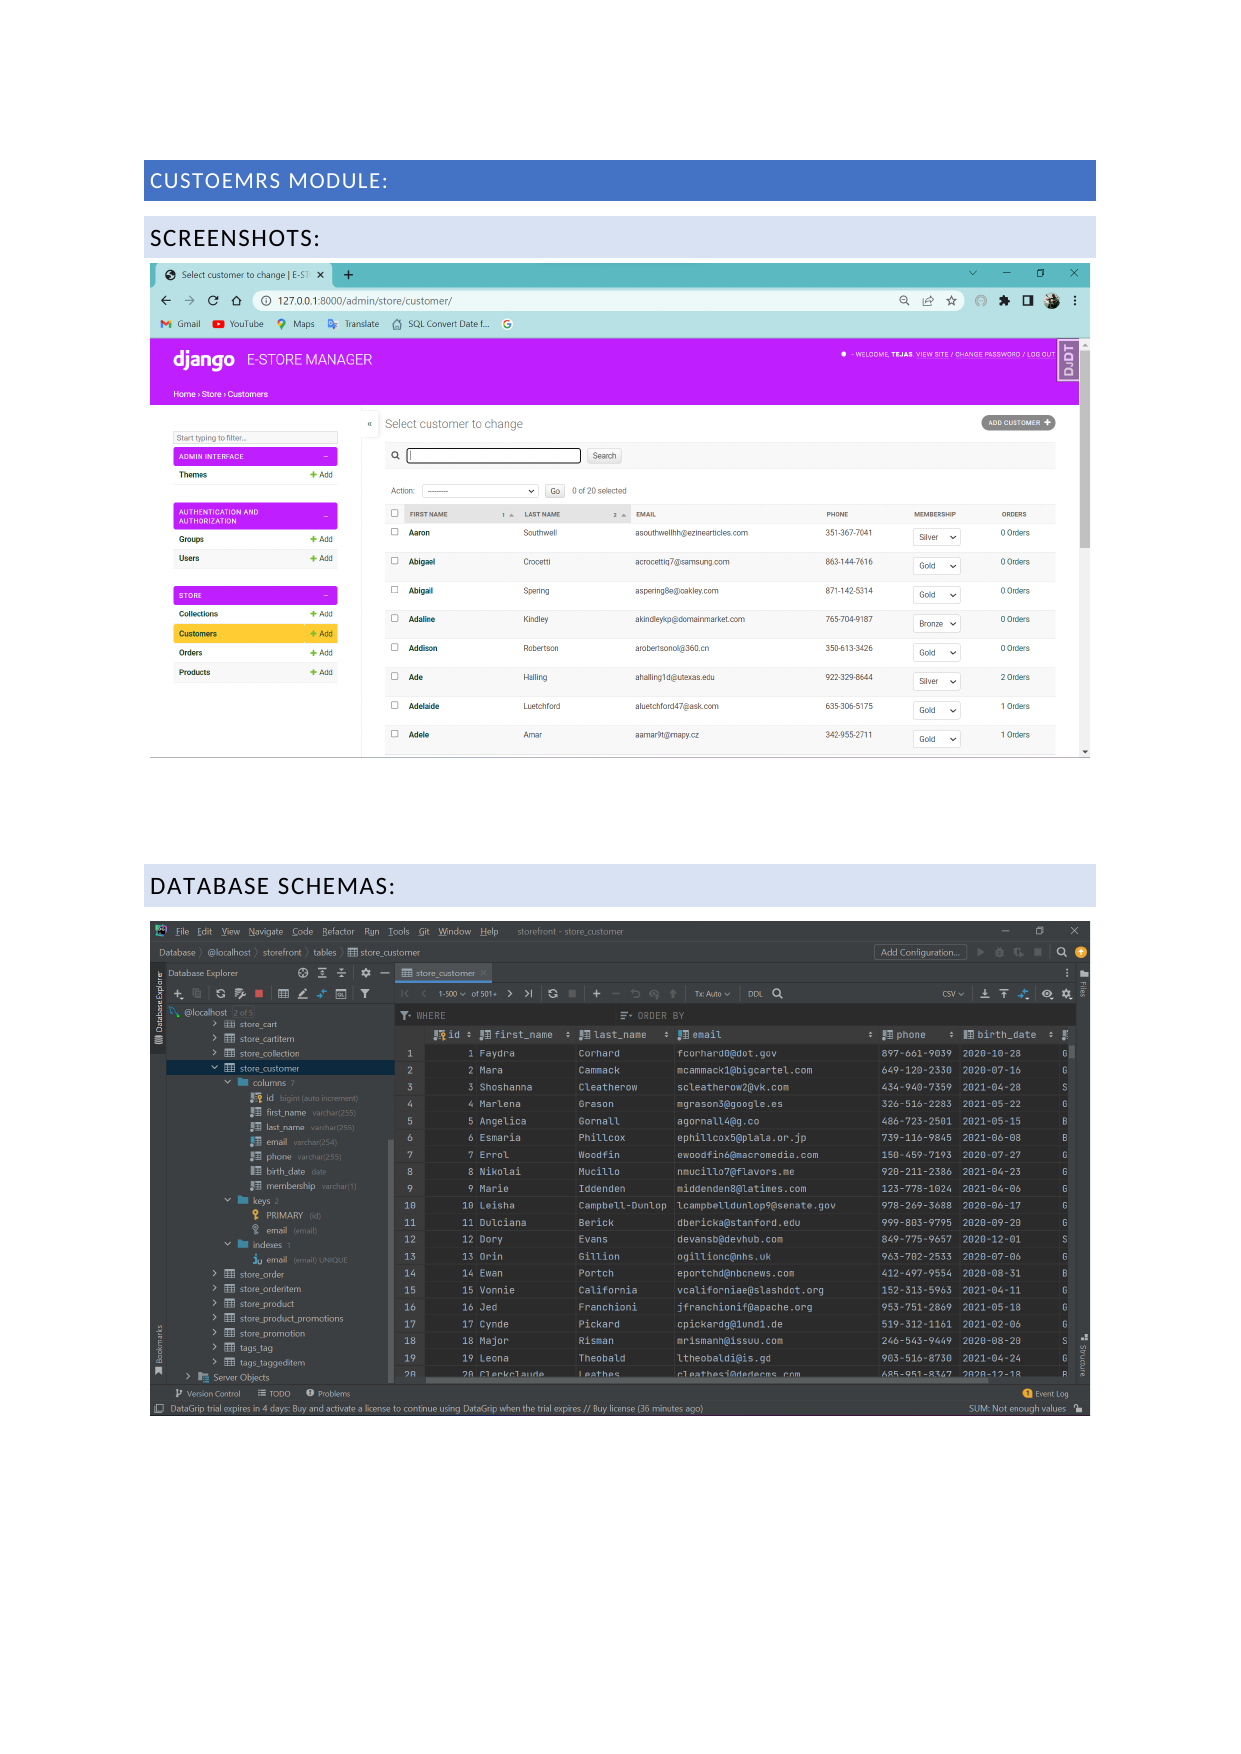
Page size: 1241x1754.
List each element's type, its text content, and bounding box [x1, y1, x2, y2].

picture [150, 921, 1091, 1416]
picture [150, 263, 1091, 758]
subtitle SCREENSHOTS: [150, 222, 1090, 252]
subtitle Custoemrs MODULE: [150, 167, 1090, 195]
subtitle DATABASE SCHEMAS: [150, 870, 1090, 900]
